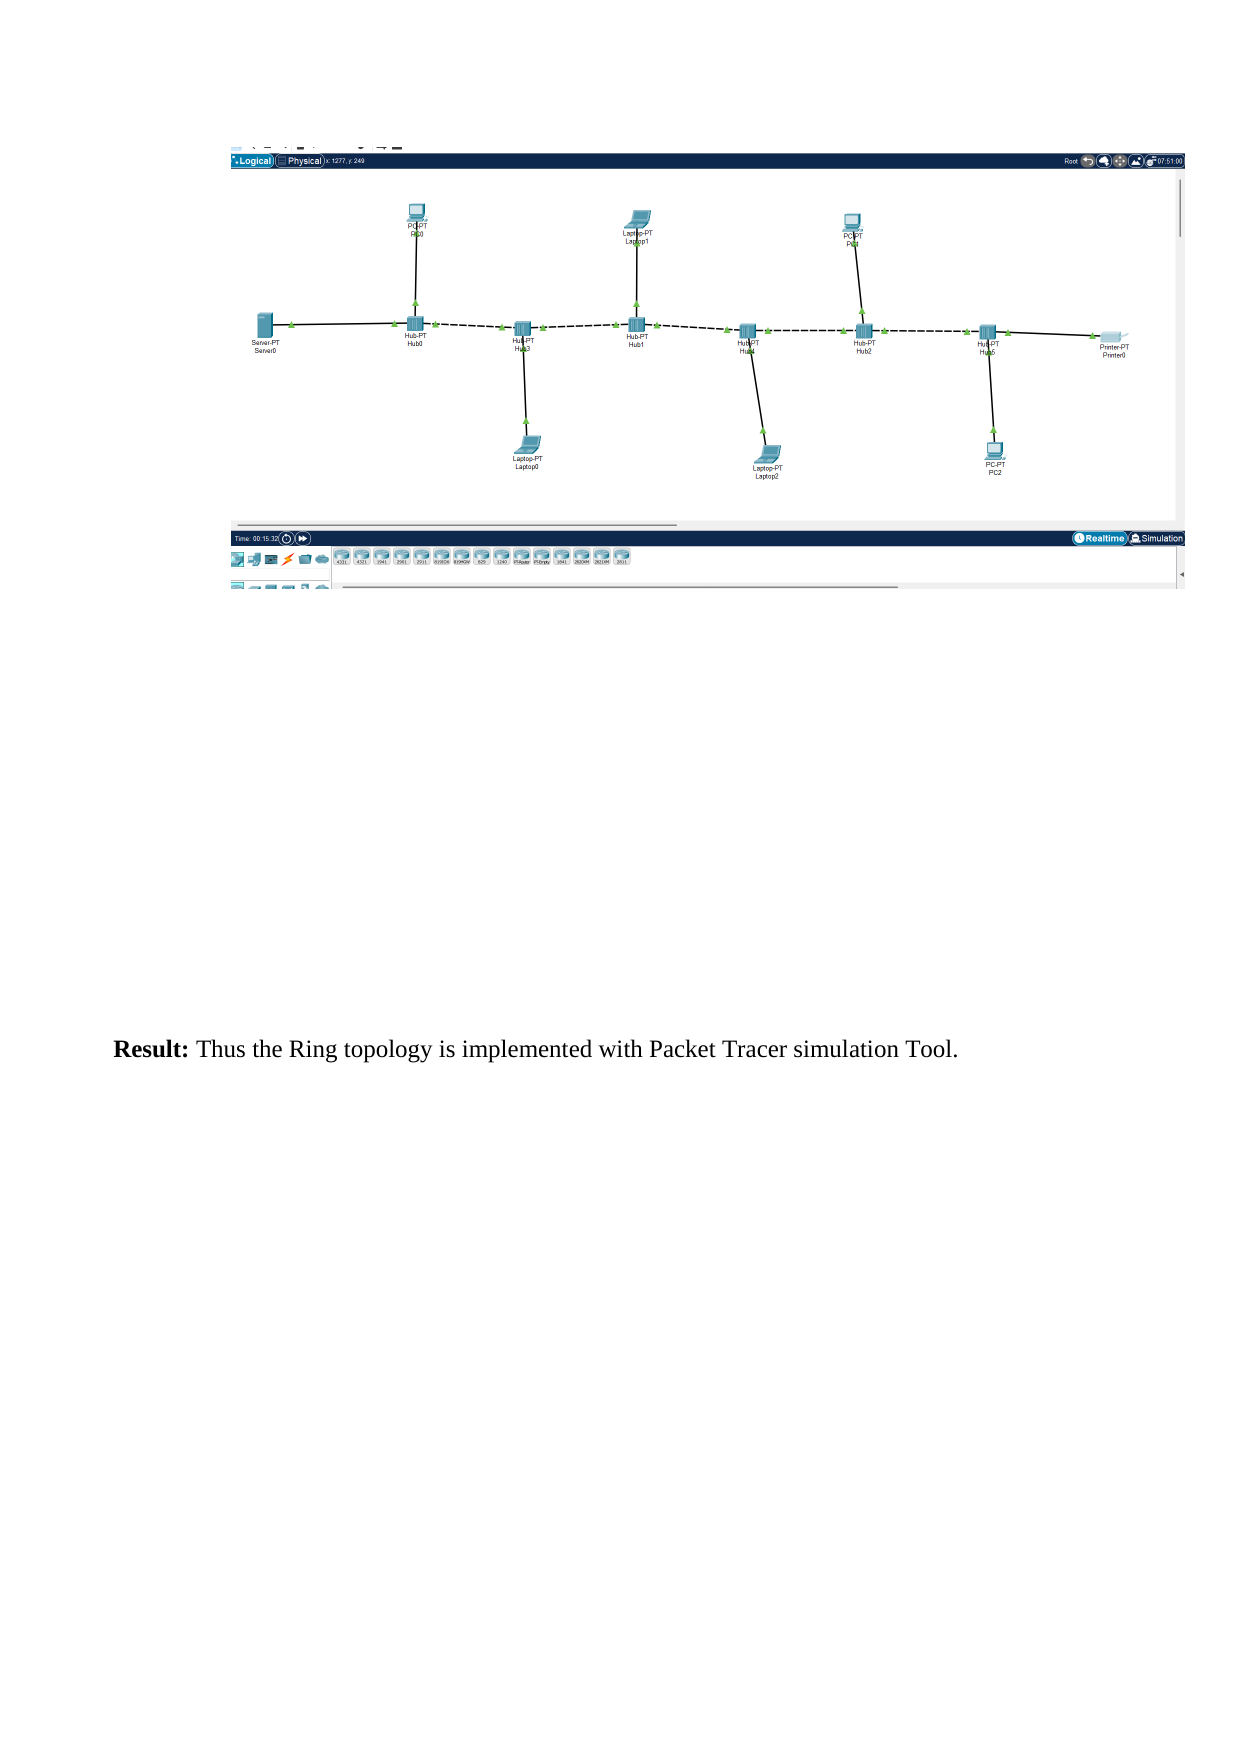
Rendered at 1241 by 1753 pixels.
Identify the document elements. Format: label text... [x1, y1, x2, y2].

picture [231, 147, 1185, 589]
text Result: Thus the Ring topology is implemented with Packet Tracer simulation Tool. [113, 1034, 1134, 1063]
